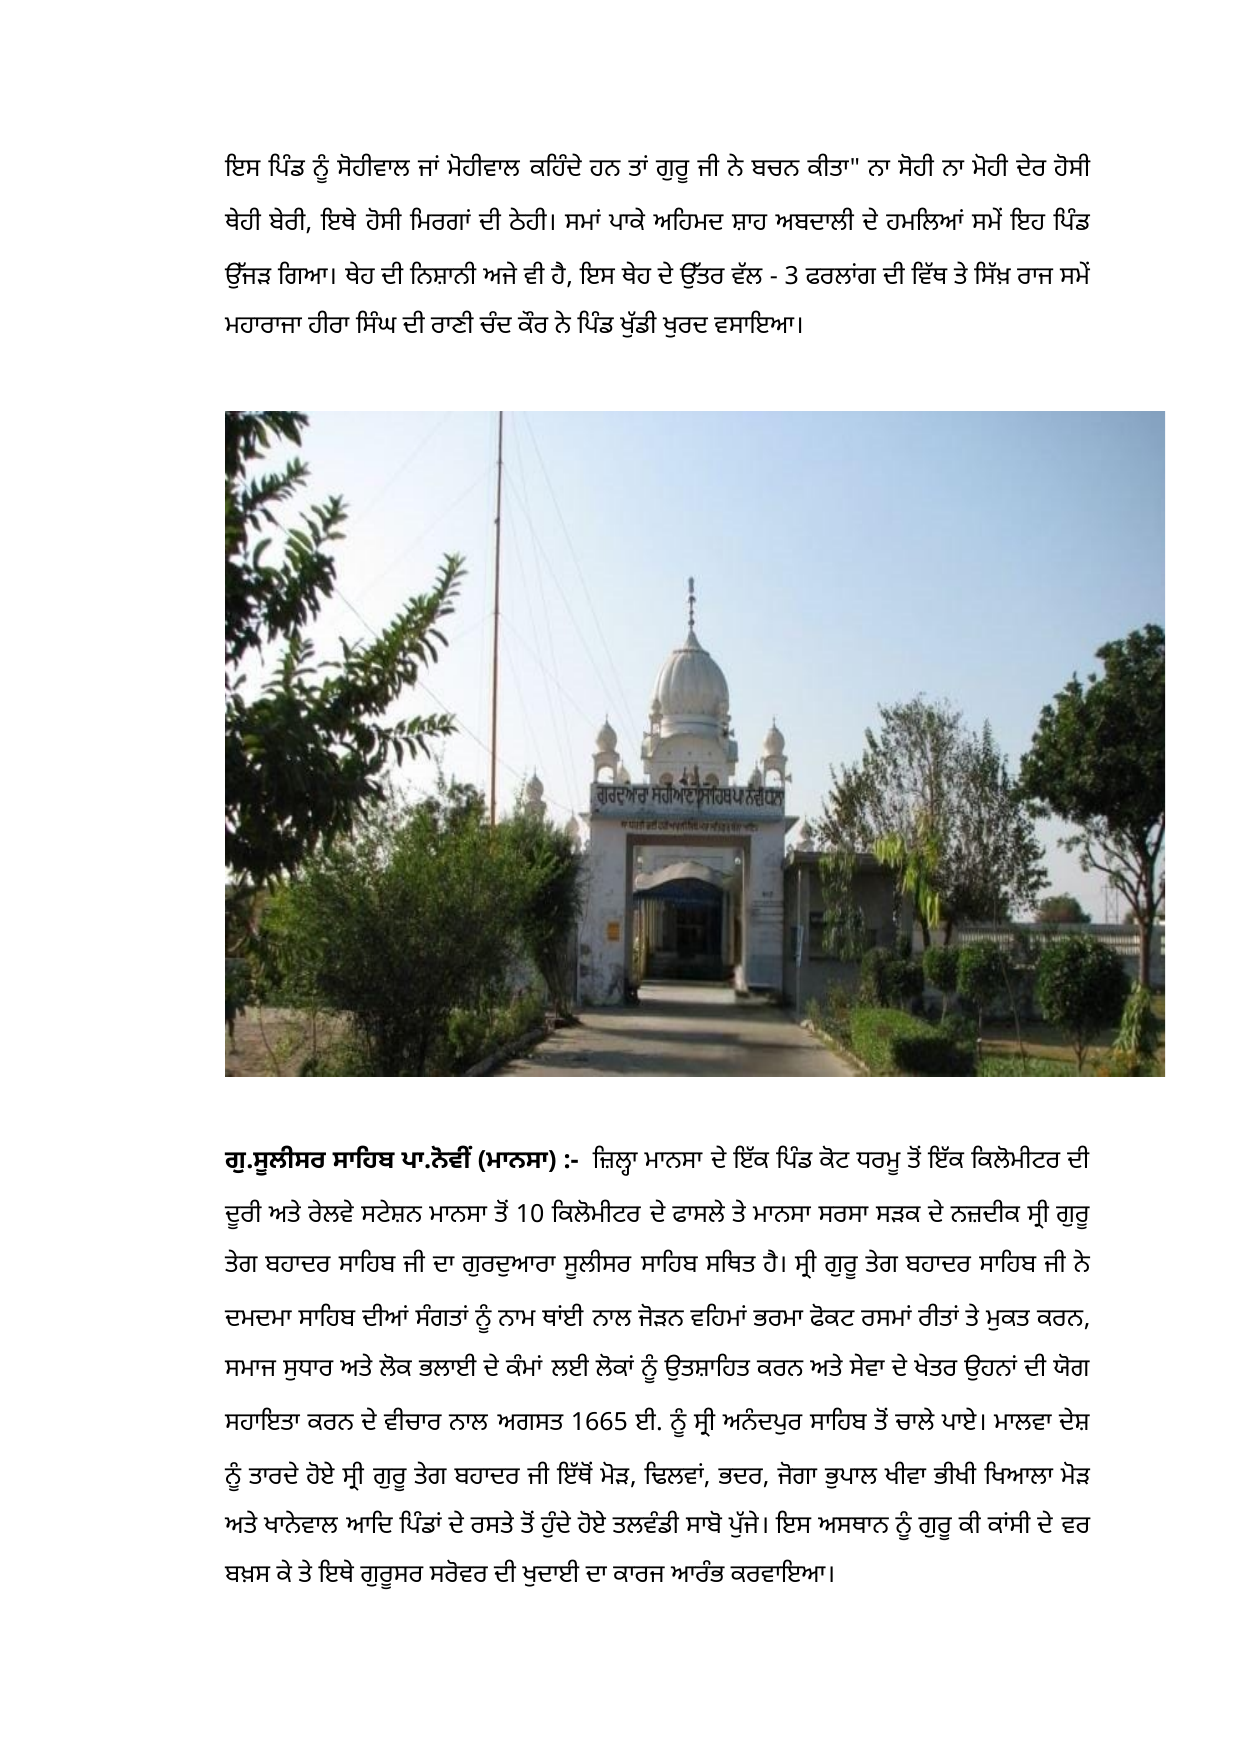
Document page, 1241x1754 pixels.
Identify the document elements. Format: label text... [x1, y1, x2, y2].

picture [225, 411, 1166, 1077]
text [225, 150, 1090, 344]
text ਗੁ.ਸੂਲੀਸਰ ਸਾਹਿਬ ਪਾ.ਨੋਵੀਂ (ਮਾਨਸਾ) :- ਜ਼ਿਲ੍ਹਾ ਮਾਨਸਾ ਦੇ ਇੱਕ ਪਿੰਡ ਕੋਟ ਧਰਮੂ ਤੋਂ ਇੱਕ ਕਿਲੋਮੀਟਰ ਦੀ ਦੂਰੀ ਅਤੇ ਰੇਲਵੇ ਸਟੇਸ਼ਨ ਮਾਨਸਾ ਤੋਂ 10 ਕਿਲੋਮੀਟਰ ਦੇ ਫਾਸਲੇ ਤੇ ਮਾਨਸਾ ਸਰਸਾ ਸੜਕ ਦੇ ਨਜ਼ਦੀਕ ਸ੍ਰੀ ਗੁਰੂ ਤੇਗ ਬਹਾਦਰ ਸਾਹਿਬ ਜੀ ਦਾ ਗੁਰਦੁਆਰਾ ਸੂਲੀਸਰ ਸਾਹਿਬ ਸਥਿਤ ਹੈ। ਸ੍ਰੀ ਗੁਰੂ ਤੇਗ ਬਹਾਦਰ ਸਾਹਿਬ ਜੀ ਨੇ ਦਮਦਮਾ ਸਾਹਿਬ ਦੀਆਂ ਸੰਗਤਾਂ ਨੂੰ ਨਾਮ ਥਾਂਈ ਨਾਲ ਜੋੜਨ ਵਹਿਮਾਂ ਭਰਮਾ ਫੋਕਟ ਰਸਮਾਂ ਰੀਤਾਂ ਤੇ ਮੁਕਤ ਕਰਨ, ਸਮਾਜ ਸੁਧਾਰ ਅਤੇ ਲੋਕ ਭਲਾਈ ਦੇ ਕੰਮਾਂ ਲਈ ਲੋਕਾਂ ਨੂੰ ਉਤਸ਼ਾਹਿਤ ਕਰਨ ਅਤੇ ਸੇਵਾ ਦੇ ਖੇਤਰ ਉਹਨਾਂ ਦੀ ਯੋਗ ਸਹਾਇਤਾ ਕਰਨ ਦੇ ਵੀਚਾਰ ਨਾਲ ਅਗਸਤ 1665 ਈ. ਨੂੰ ਸ੍ਰੀ ਅਨੰਦਪੁਰ ਸਾਹਿਬ ਤੋਂ ਚਾਲੇ ਪਾਏ। ਮਾਲਵਾ ਦੇਸ਼ ਨੂੰ ਤਾਰਦੇ ਹੋਏ ਸ੍ਰੀ ਗੁਰੂ ਤੇਗ ਬਹਾਦਰ ਜੀ ਇੱਥੋਂ ਮੋੜ, ਢਿਲਵਾਂ, ਭਦਰ, ਜੋਗਾ ਭੁਪਾਲ ਖੀਵਾ ਭੀਖੀ ਖਿਆਲਾ ਮੋੜ ਅਤੇ ਖਾਨੇਵਾਲ ਆਦਿ ਪਿੰਡਾਂ ਦੇ ਰਸਤੇ ਤੋਂ ਹੁੰਦੇ ਹੋਏ ਤਲਵੰਡੀ ਸਾਬੋ ਪੁੱਜੇ। ਇਸ ਅਸਥਾਨ ਨੂੰ ਗੁਰੂ ਕੀ ਕਾਂਸੀ ਦੇ ਵਰ ਬਖ਼ਸ ਕੇ ਤੇ ਇਥੇ ਗੁਰੂਸਰ ਸਰੋਵਰ ਦੀ ਖੁਦਾਈ ਦਾ ਕਾਰਜ ਆਰੰਭ ਕਰਵਾਇਆ। [225, 1142, 1090, 1593]
